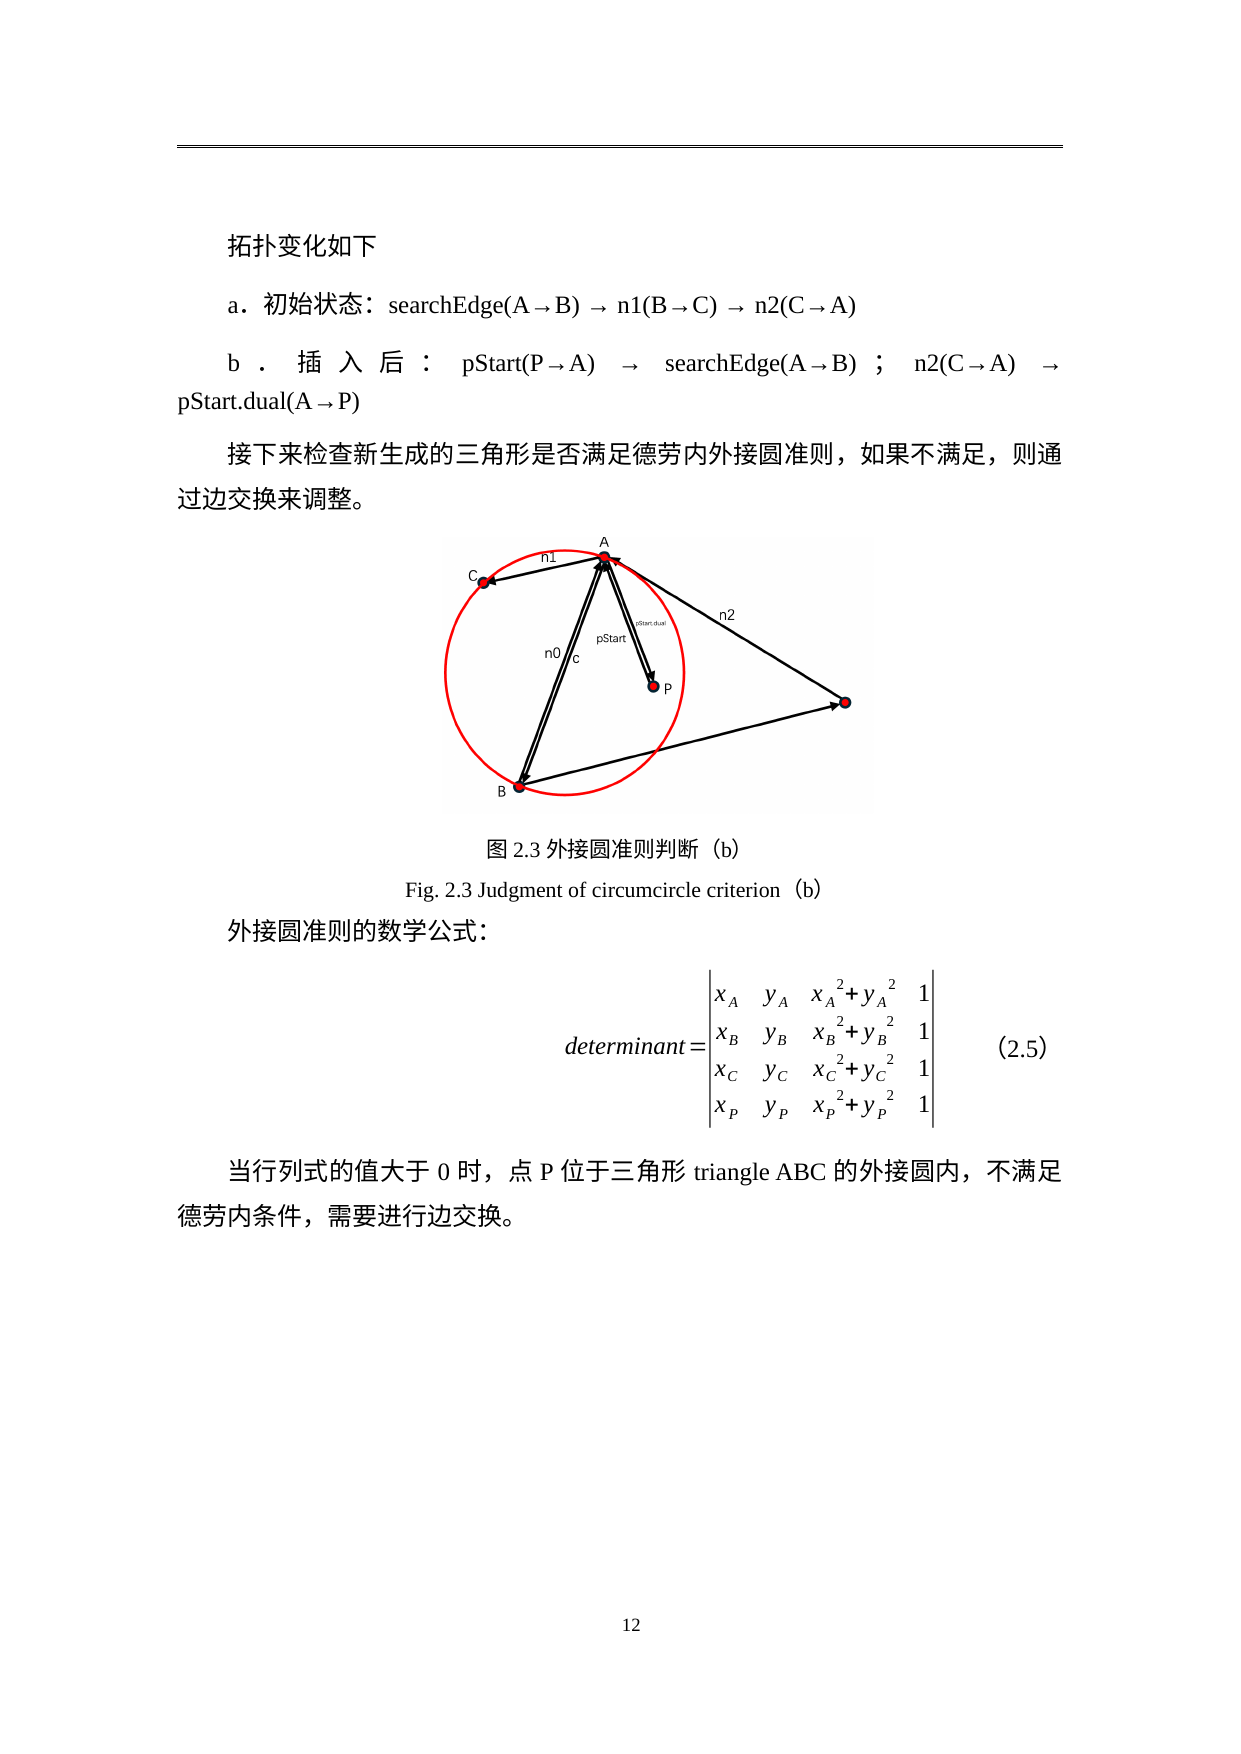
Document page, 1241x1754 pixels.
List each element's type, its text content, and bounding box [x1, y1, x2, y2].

text 接下来检查新生成的三角形是否满足德劳内外接圆准则，如果不满足，则通过边交换来调整。 [177, 434, 1063, 516]
text 图2.3 外接圆准则判断（b） [177, 832, 1063, 864]
text （2.5） [177, 969, 1063, 1129]
picture [441, 537, 874, 814]
text 外接圆准则的数学公式： [177, 911, 1063, 947]
text 拓扑变化如下 [177, 227, 1063, 263]
text 当行列式的值大于 0 时，点 P 位于三角形 triangle ABC 的外接圆内，不满足德劳内条件，需要进行边交换。 [177, 1151, 1063, 1233]
text Fig. 2.3 Judgment of circumcircle criterion（b） [177, 872, 1063, 903]
text a．初始状态：searchEdge(A→B) → n1(B→C) → n2(C→A) [177, 284, 1063, 321]
text b．插入后：pStart(P→A) → searchEdge(A→B)；n2(C→A) → pStart.dual(A→P) [177, 342, 1063, 414]
